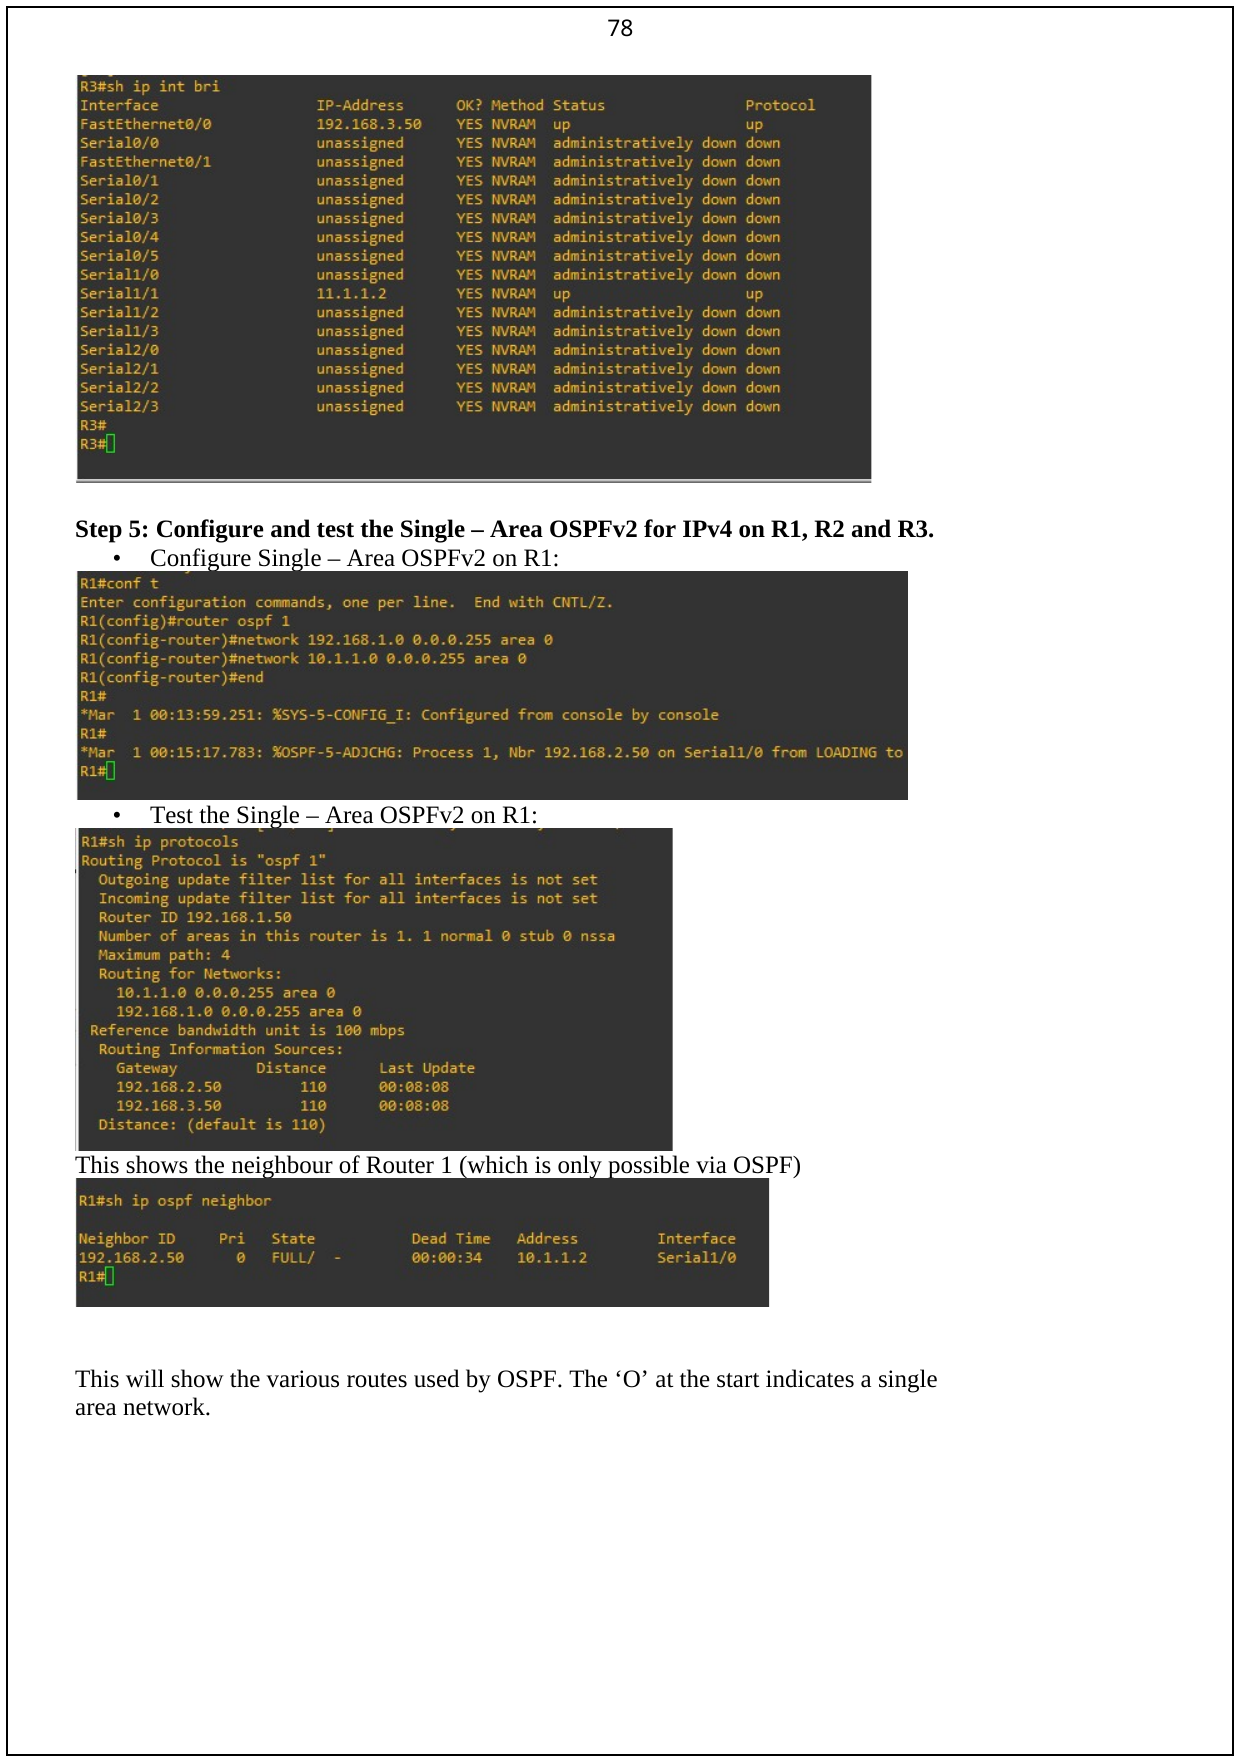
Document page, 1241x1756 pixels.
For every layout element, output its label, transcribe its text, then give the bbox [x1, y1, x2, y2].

text This shows the neighbour of Router 1 (which is only possible via OSPF) [75, 1150, 1165, 1179]
text area network. [75, 1392, 1165, 1421]
list Configure Single – Area OSPFv2 on R1: [112, 543, 1165, 571]
picture [75, 828, 673, 1151]
picture [75, 1178, 770, 1307]
picture [75, 75, 872, 483]
text This will show the various routes used by OSPF. The ‘O’ at the start indicates a single [75, 1364, 1165, 1392]
picture [75, 571, 908, 800]
list Test the Single – Area OSPFv2 on R1: [112, 800, 1165, 828]
text Step 5: Configure and test the Single – Area OSPFv2 for IPv4 on R1, R2 and R3. [75, 514, 1165, 543]
